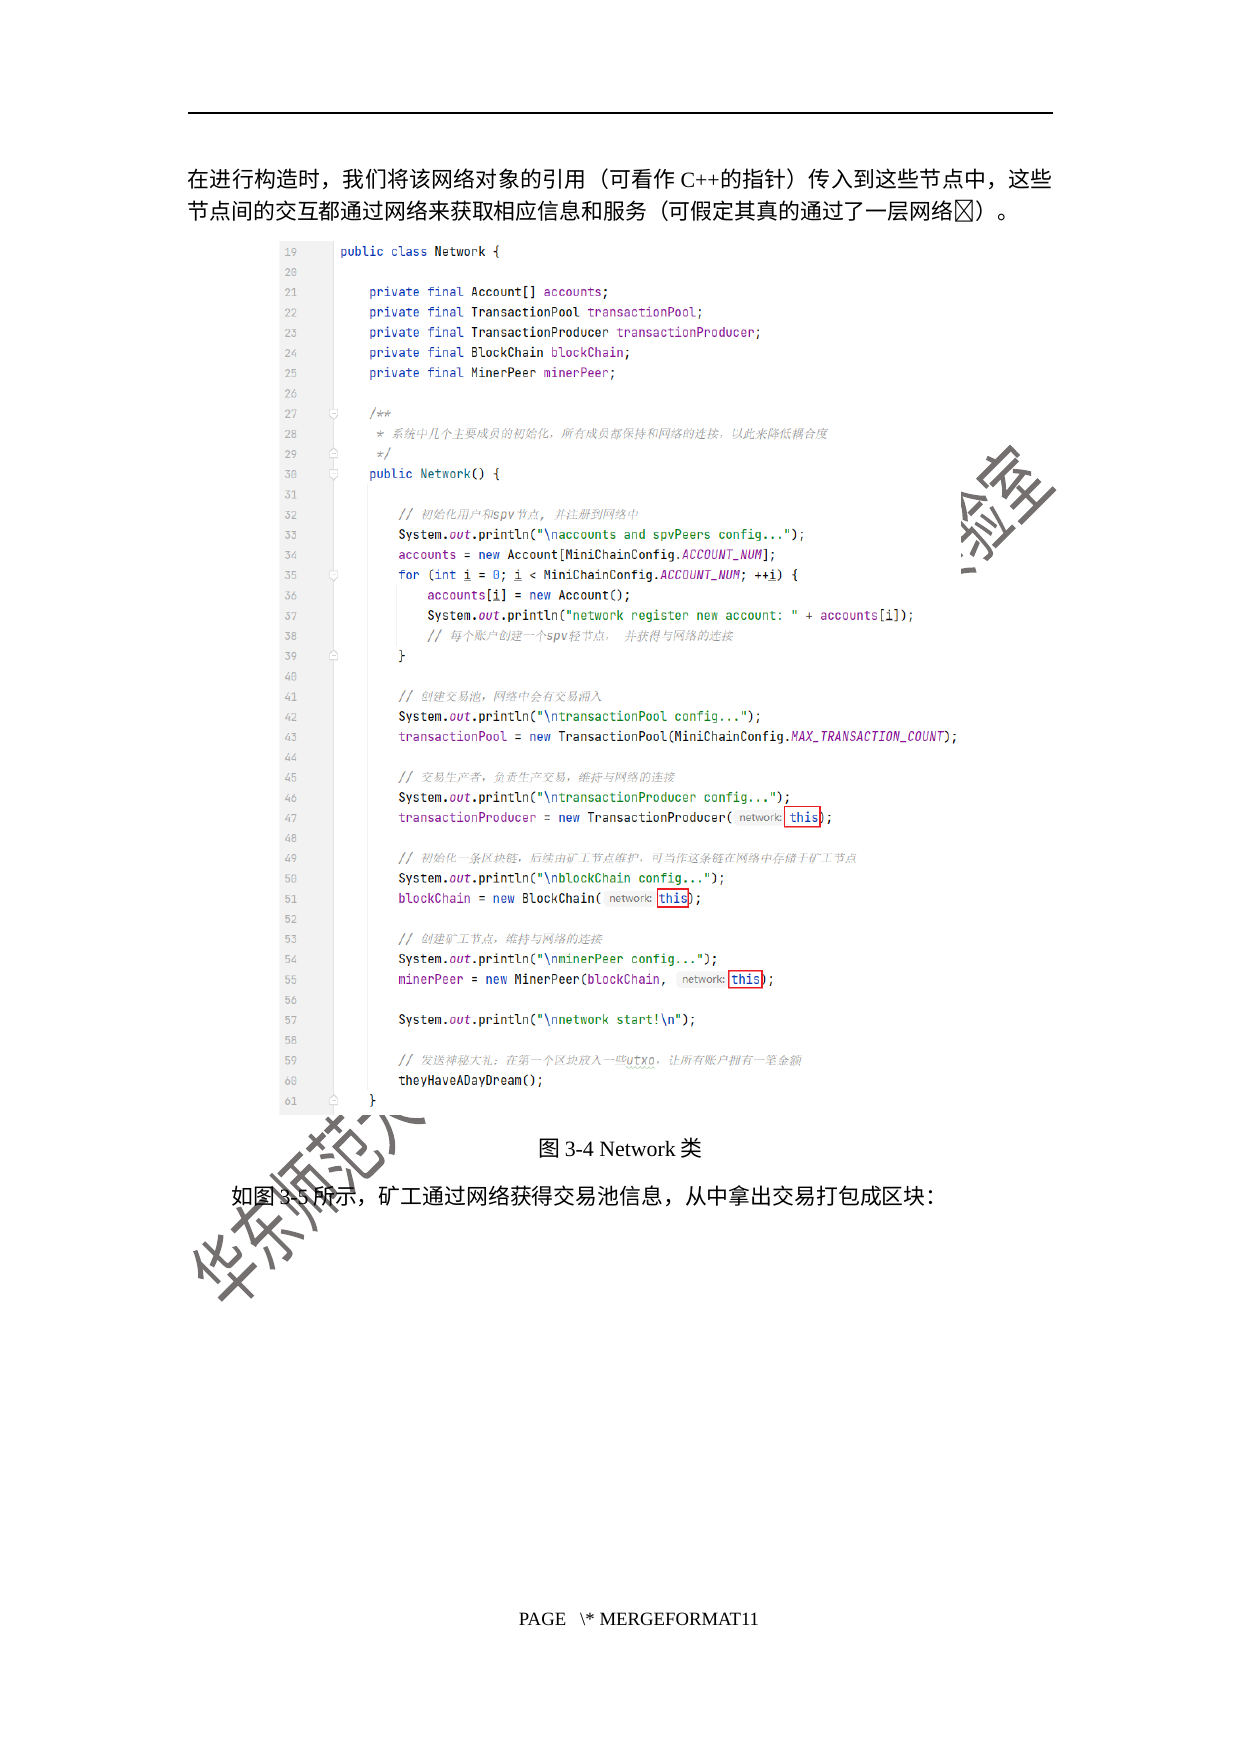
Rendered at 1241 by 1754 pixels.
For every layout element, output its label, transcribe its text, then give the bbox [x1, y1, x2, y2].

picture [279, 241, 961, 1115]
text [187, 162, 1053, 225]
text 图3-4 Network类 [187, 1131, 1053, 1163]
text 如图3-5所示，矿工通过网络获得交易池信息，从中拿出交易打包成区块： [187, 1179, 1053, 1211]
